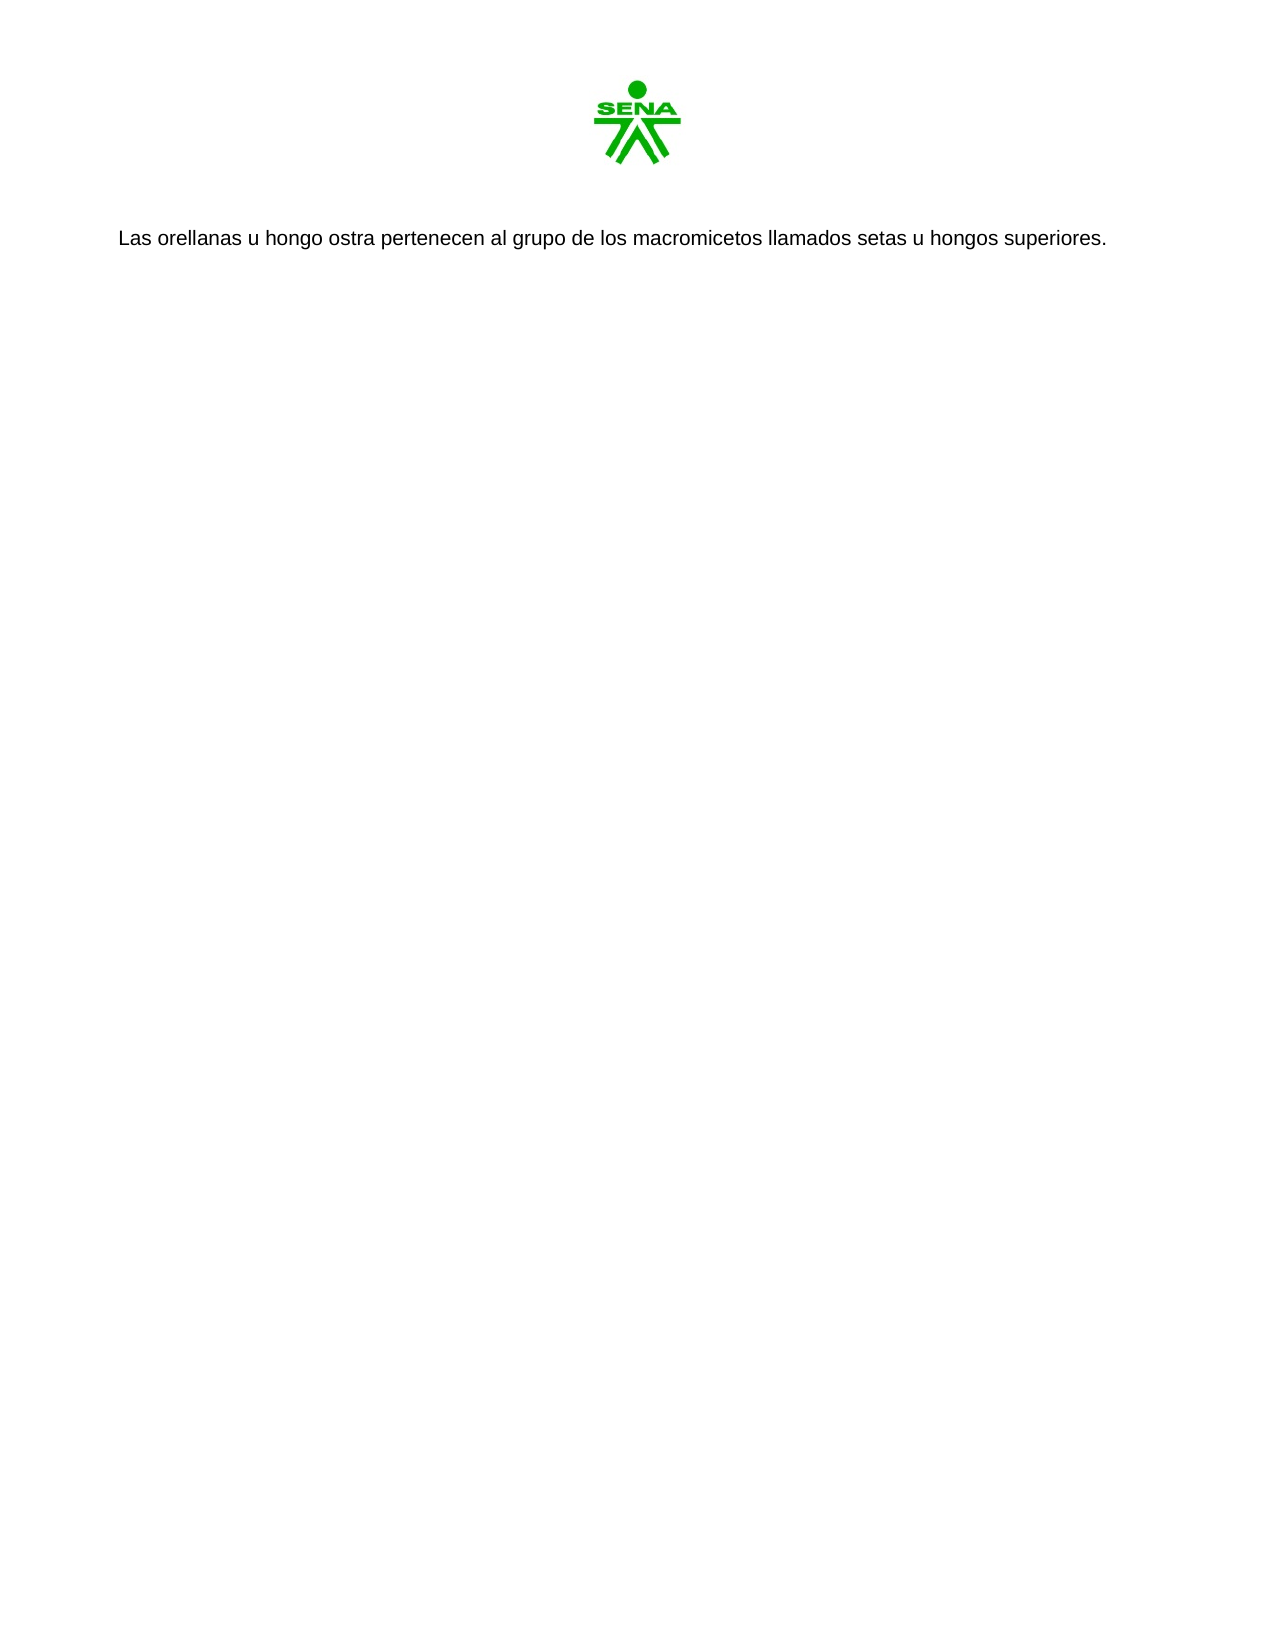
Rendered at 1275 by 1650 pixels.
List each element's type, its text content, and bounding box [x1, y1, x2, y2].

text Las orellanas u hongo ostra pertenecen al grupo de los macromicetos llamados setas u hongos superiores. [118, 225, 1157, 249]
picture [588, 75, 687, 172]
